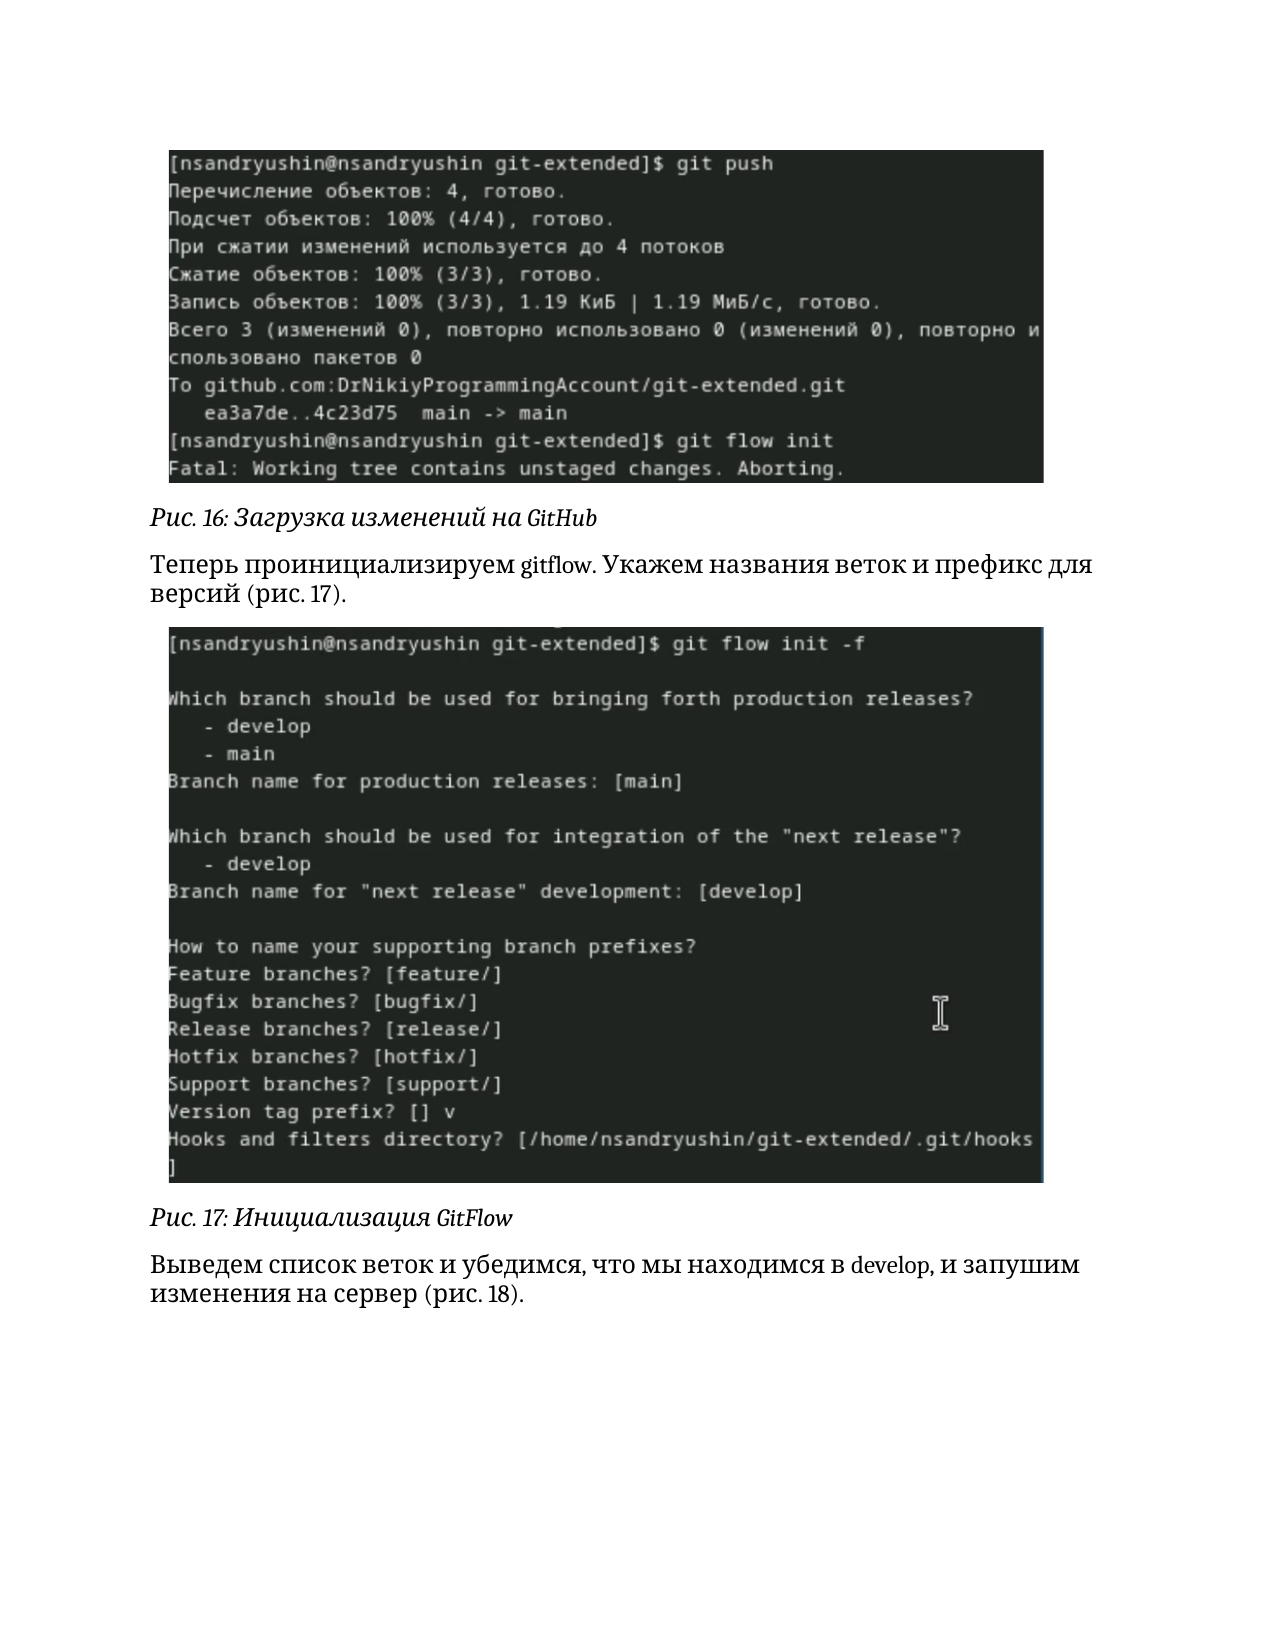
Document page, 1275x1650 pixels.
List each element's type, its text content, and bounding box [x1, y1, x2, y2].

text Рис. 17: Инициализация GitFlow [150, 1204, 1125, 1232]
picture [168, 627, 1044, 1183]
text Выведем список веток и убедимся, что мы находимся в develop, и запушим изменения на сервер (рис. 18). [150, 1251, 1125, 1309]
text Теперь проинициализируем gitflow. Укажем названия веток и префикс для версий (рис. 17). [150, 551, 1125, 609]
picture [168, 150, 1044, 483]
text Рис. 16: Загрузка изменений на GitHub [150, 504, 1125, 533]
